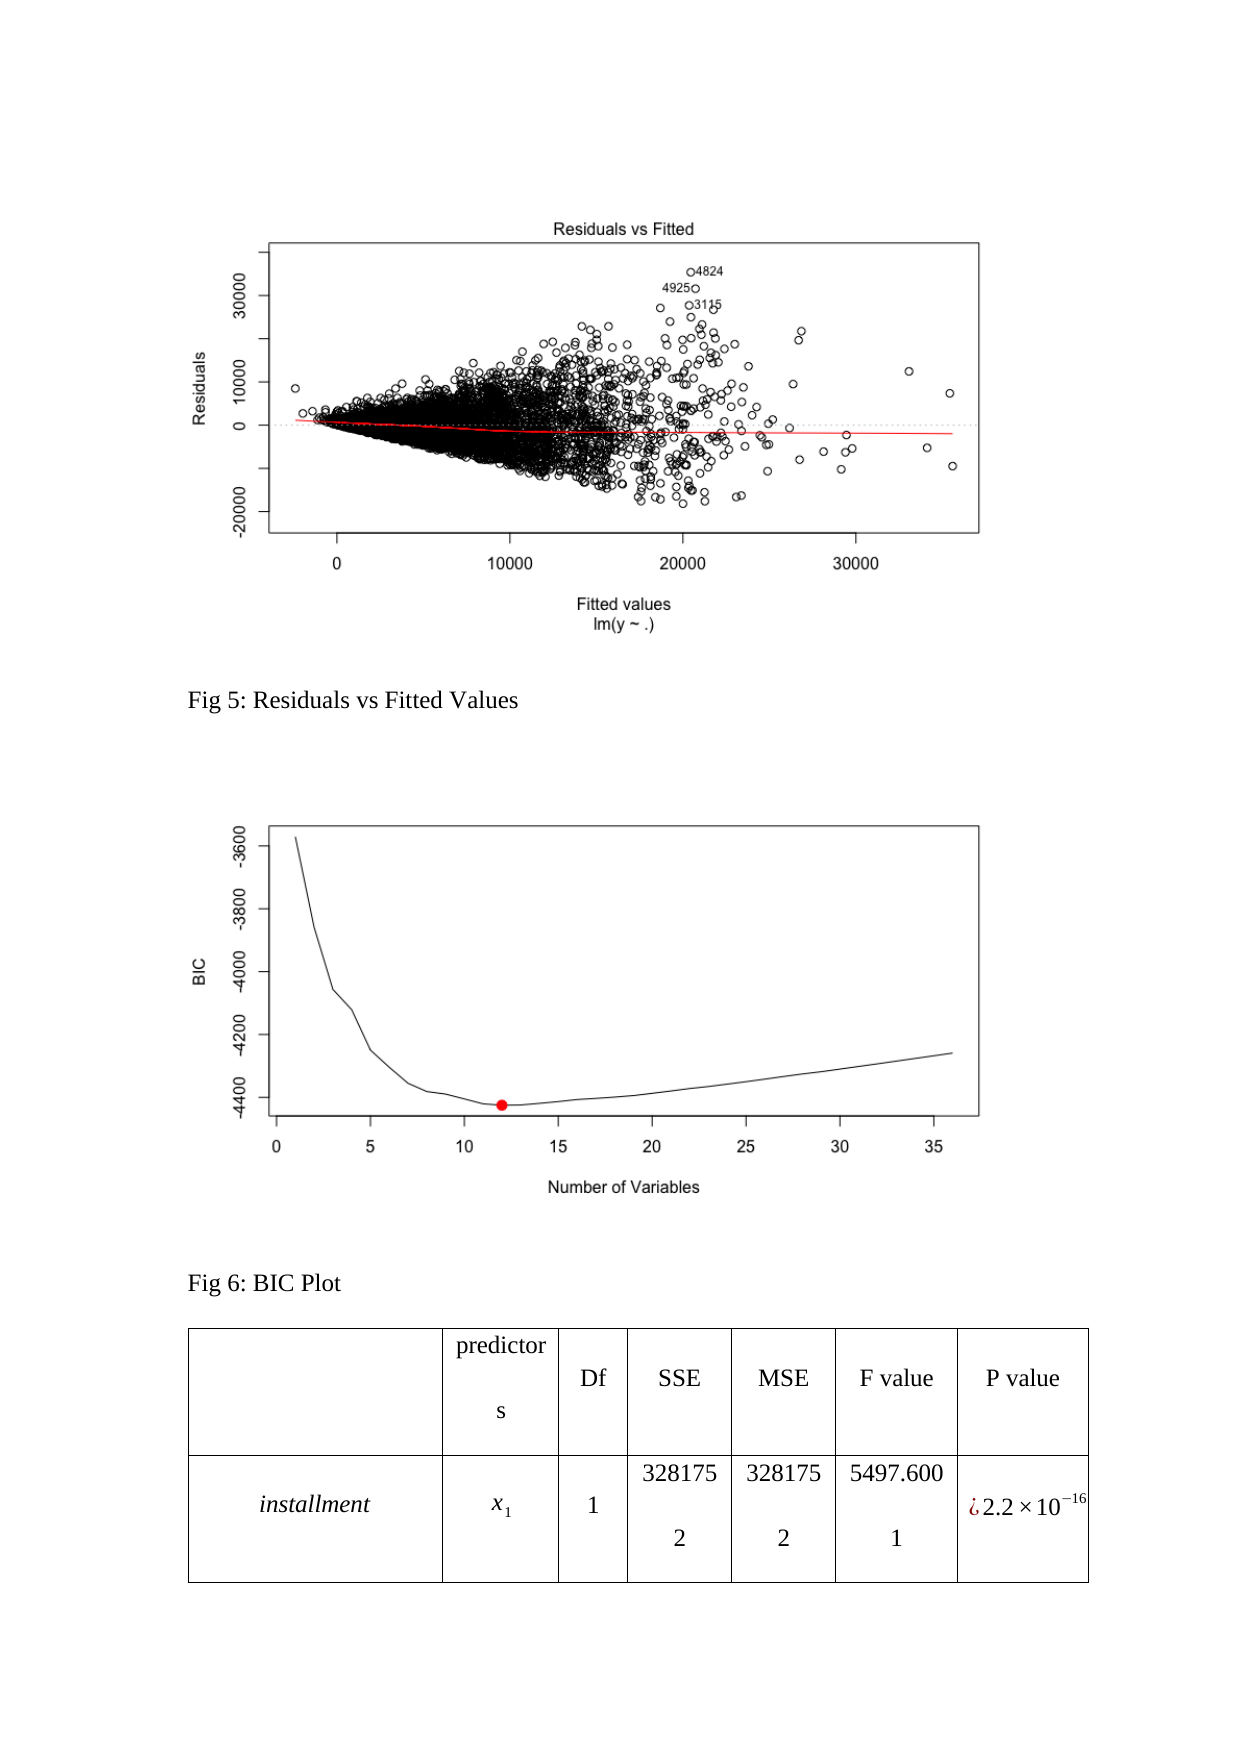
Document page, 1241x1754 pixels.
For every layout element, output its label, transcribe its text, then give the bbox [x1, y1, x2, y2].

table_header Df [559, 1329, 627, 1455]
table_cell [189, 1456, 442, 1582]
table_header MSE [732, 1329, 835, 1455]
table_header F value [836, 1329, 957, 1455]
table_cell [443, 1456, 558, 1582]
table_cell 3281752 [628, 1456, 731, 1582]
picture [187, 162, 1021, 635]
table_header [189, 1329, 442, 1455]
table_header predictors [443, 1329, 558, 1455]
table_cell [958, 1456, 1088, 1582]
table_header P value [958, 1329, 1088, 1455]
text Fig 6: BIC Plot [187, 1266, 1053, 1299]
text Fig 5: Residuals vs Fitted Values [187, 683, 1053, 716]
table_header SSE [628, 1329, 731, 1455]
table_cell 5497.6001 [836, 1456, 957, 1582]
table_cell 3281752 [732, 1456, 835, 1582]
table_cell 1 [559, 1456, 627, 1582]
picture [187, 744, 1021, 1218]
